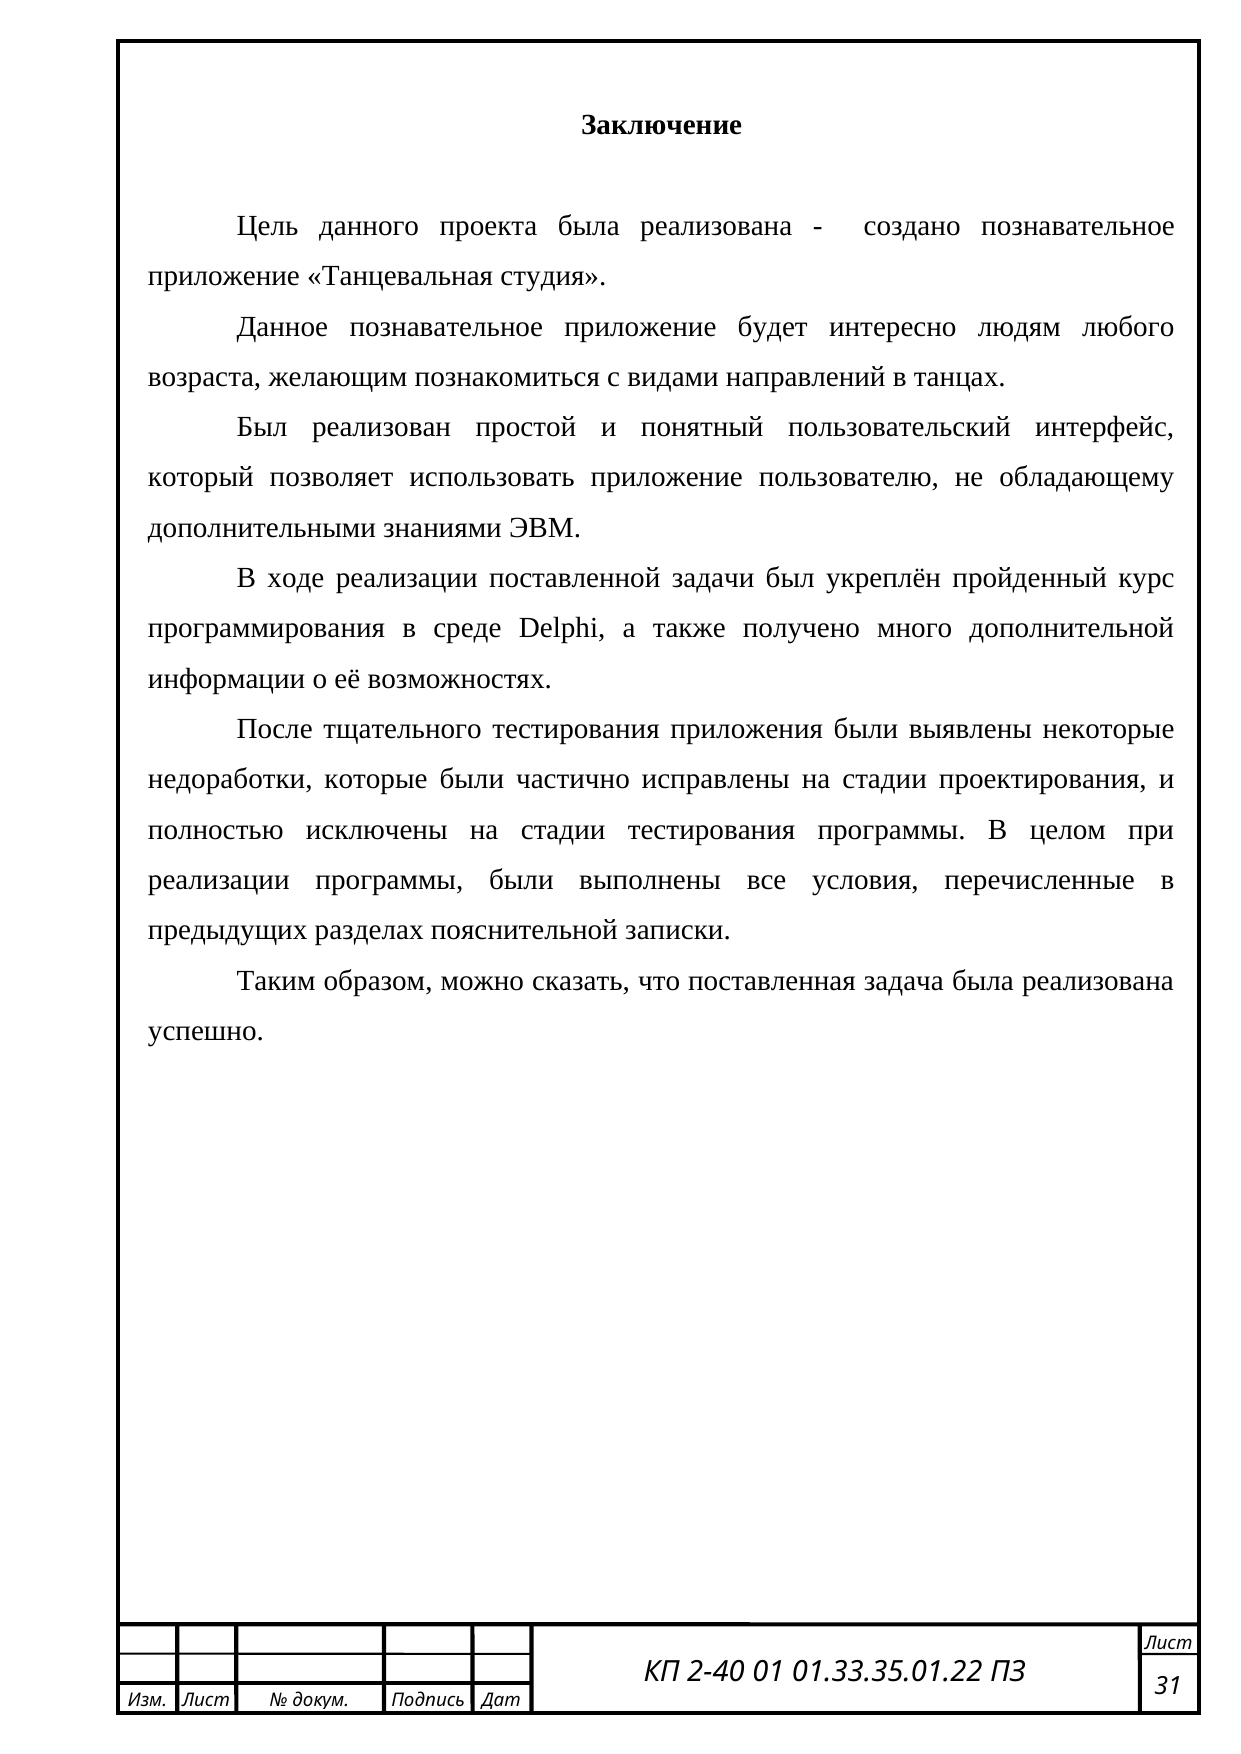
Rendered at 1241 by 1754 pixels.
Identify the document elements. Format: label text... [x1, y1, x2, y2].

text Данное познавательное приложение будет интересно людям любого возраста, желающим познакомиться с видами направлений в танцах. [148, 309, 1175, 392]
text Заключение [148, 107, 1175, 141]
text В ходе реализации поставленной задачи был укреплён пройденный курс программирования в среде Delphi, а также получено много дополнительной информации о её возможностях. [148, 560, 1175, 694]
text После тщательного тестирования приложения были выявлены некоторые недоработки, которые были частично исправлены на стадии проектирования, и полностью исключены на стадии тестирования программы. В целом при реализации программы, были выполнены все условия, перечисленные в предыдущих разделах пояснительной записки. [148, 711, 1175, 946]
text Цель данного проекта была реализована - создано познавательное приложение «Танцевальная студия». [148, 208, 1175, 292]
text Был реализован простой и понятный пользовательский интерфейс, который позволяет использовать приложение пользователю, не обладающему дополнительными знаниями ЭВМ. [148, 409, 1175, 543]
text Таким образом, можно сказать, что поставленная задача была реализована успешно. [148, 963, 1175, 1047]
